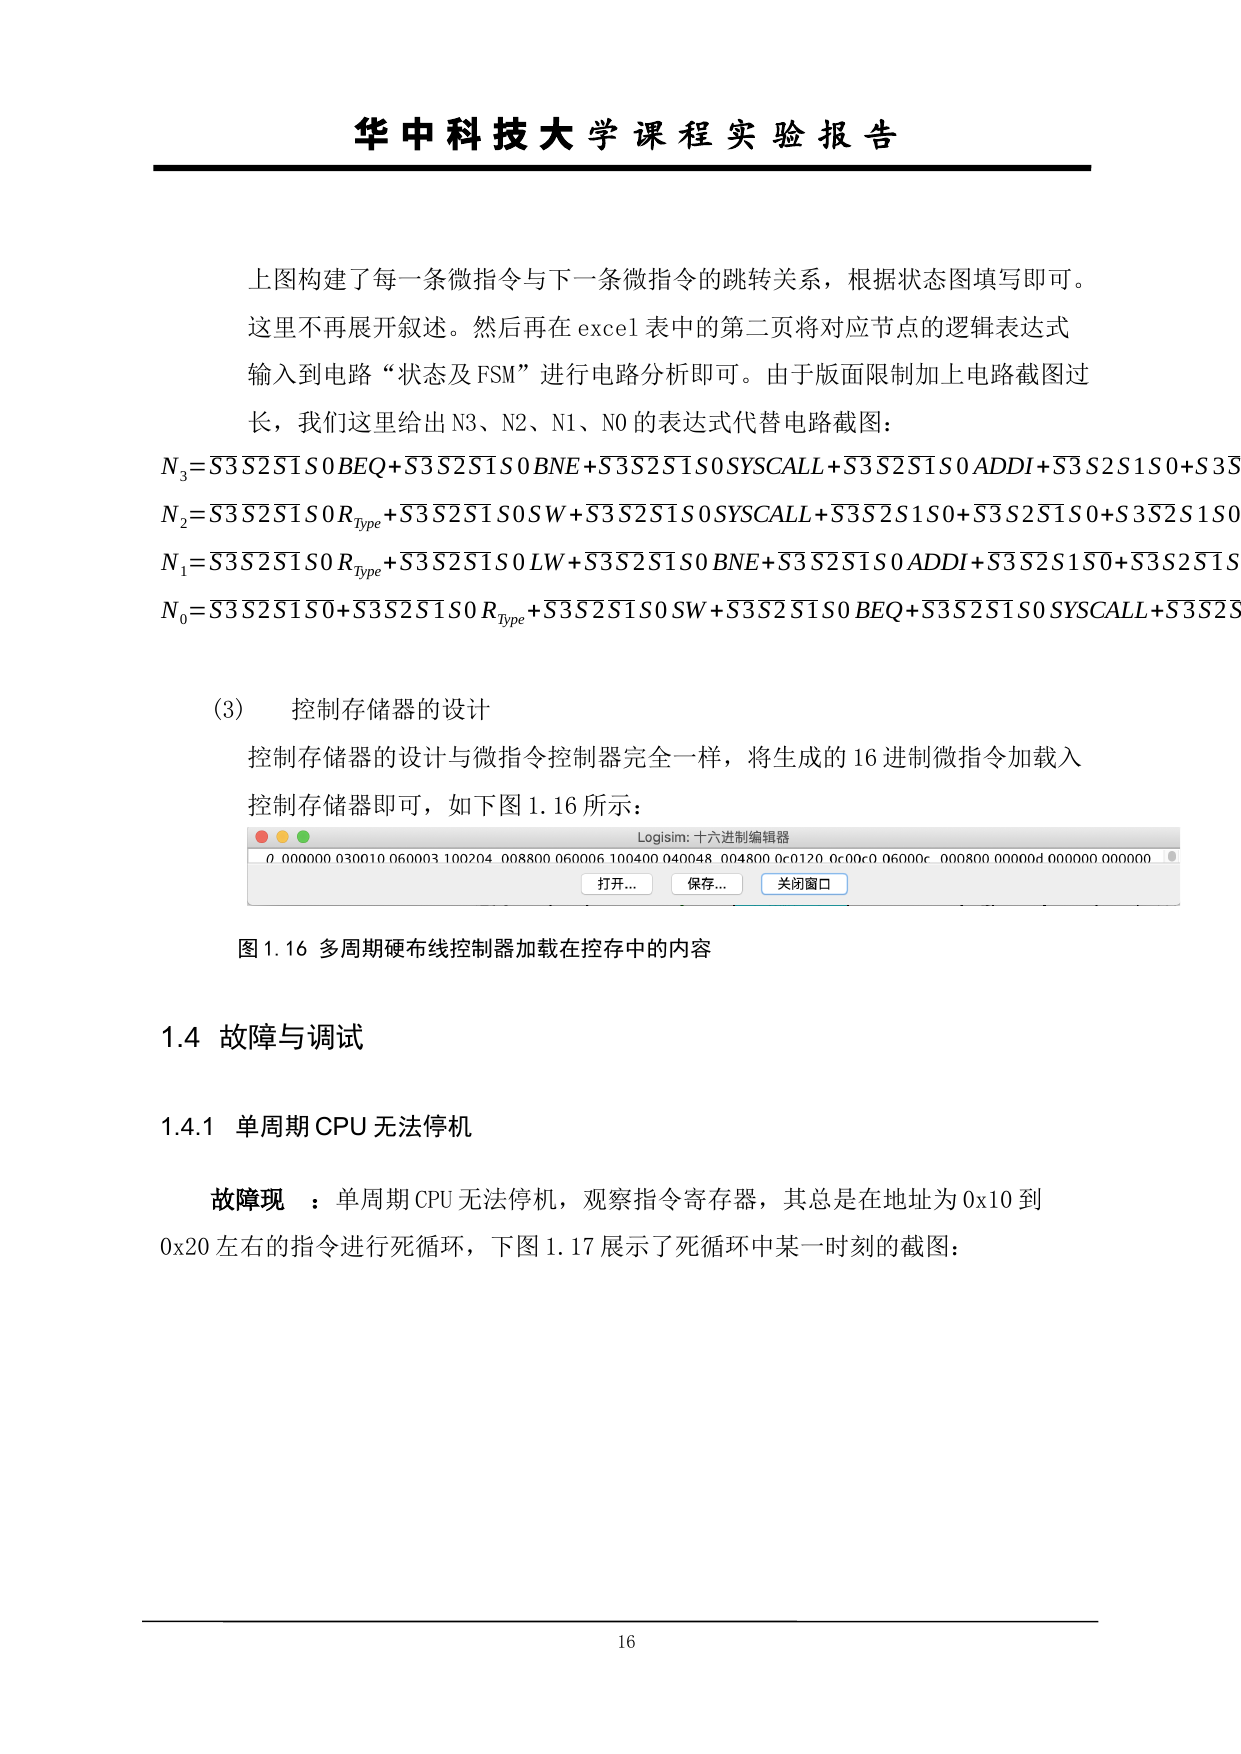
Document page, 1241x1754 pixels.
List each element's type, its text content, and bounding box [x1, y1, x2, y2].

text 图1.16 多周期硬布线控制器加载在控存中的内容 [159, 923, 1093, 971]
text 上图构建了每一条微指令与下一条微指令的跳转关系，根据状态图填写即可。这里不再展开叙述。然后再在excel表中的第二页将对应节点的逻辑表达式输入到电路“状态及FSM”进行电路分析即可。由于版面限制加上电路截图过长，我们这里给出N3、N2、N1、N0的表达式代替电路截图： [247, 254, 1093, 445]
picture [247, 827, 1181, 906]
text 故障现象：单周期CPU无法停机，观察指令寄存器，其总是在地址为0x10到0x20左右的指令进行死循环，下图1.17展示了死循环中某一时刻的截图： [159, 1173, 1093, 1269]
list 控制存储器的设计 [209, 684, 1093, 732]
subtitle 故障与调试 [159, 1019, 1093, 1054]
text 控制存储器的设计与微指令控制器完全一样，将生成的16进制微指令加载入控制存储器即可，如下图1.16所示： [247, 732, 1093, 827]
subtitle 单周期CPU无法停机 [159, 1102, 1093, 1149]
